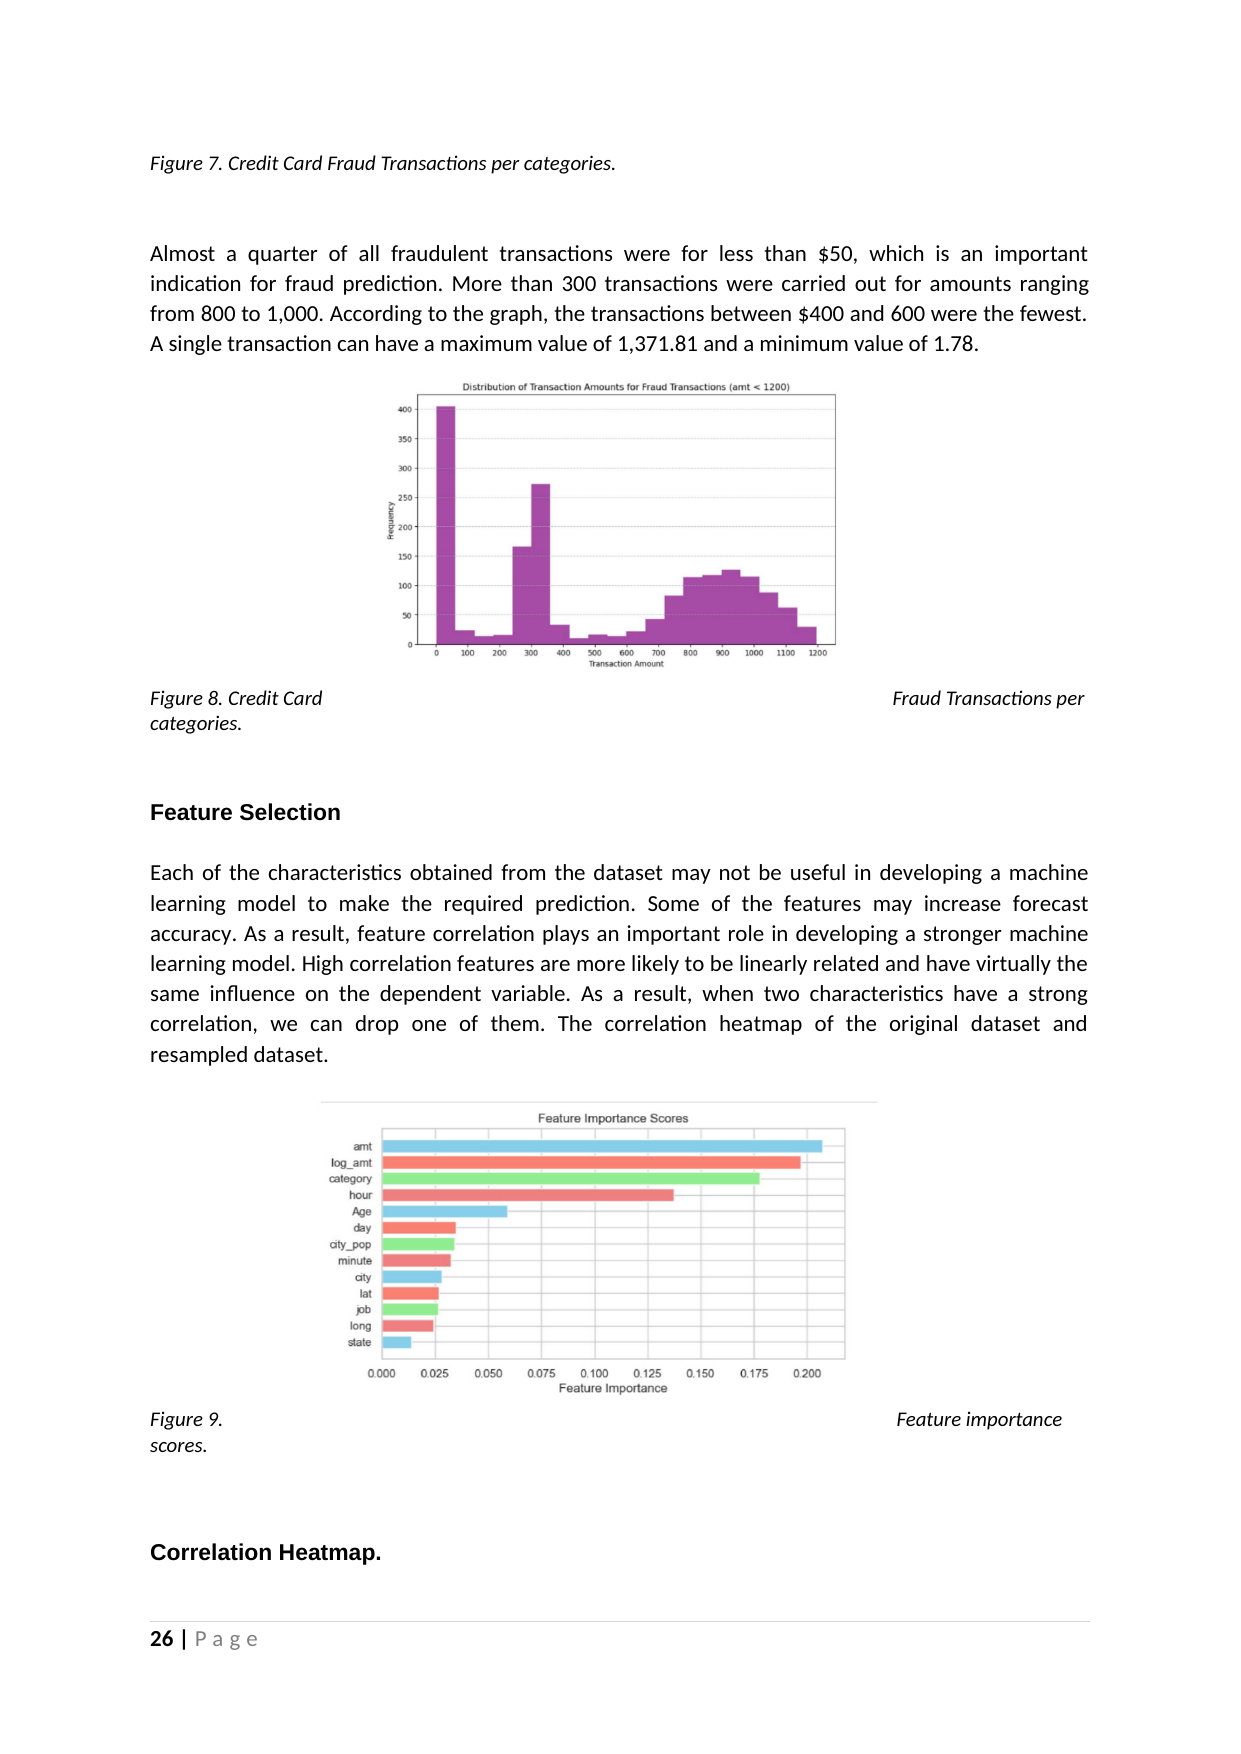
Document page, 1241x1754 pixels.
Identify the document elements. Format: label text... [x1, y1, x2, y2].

subtitle Figure 7. Credit Card Fraud Transactions per categories. [150, 150, 1090, 175]
text Each of the characteristics obtained from the dataset may not be useful in developing a machine learning model to make the required prediction. Some of the features may increase forecast accuracy. As a result, feature correlation plays an important role in developing a stronger machine learning model. High correlation features are more likely to be linearly related and have virtually the same influence on the dependent variable. As a result, when two characteristics have a strong correlation, we can drop one of them. The correlation heatmap of the original dataset and resampled dataset. [150, 858, 1090, 1068]
picture [308, 1101, 878, 1402]
picture [363, 377, 873, 672]
text Correlation Heatmap. [150, 1538, 1090, 1565]
text Feature Selection [150, 799, 1090, 826]
subtitle Figure 9. Feature importance scores. [150, 1406, 1090, 1457]
text Almost a quarter of all fraudulent transactions were for less than $50, which is an important indication for fraud prediction. More than 300 transactions were carried out for amounts ranging from 800 to 1,000. According to the graph, the transactions between $400 and 600 were the fewest. A single transaction can have a maximum value of 1,371.81 and a minimum value of 1.78. [150, 239, 1090, 358]
subtitle Figure 8. Credit Card Fraud Transactions per categories. [150, 685, 1090, 736]
